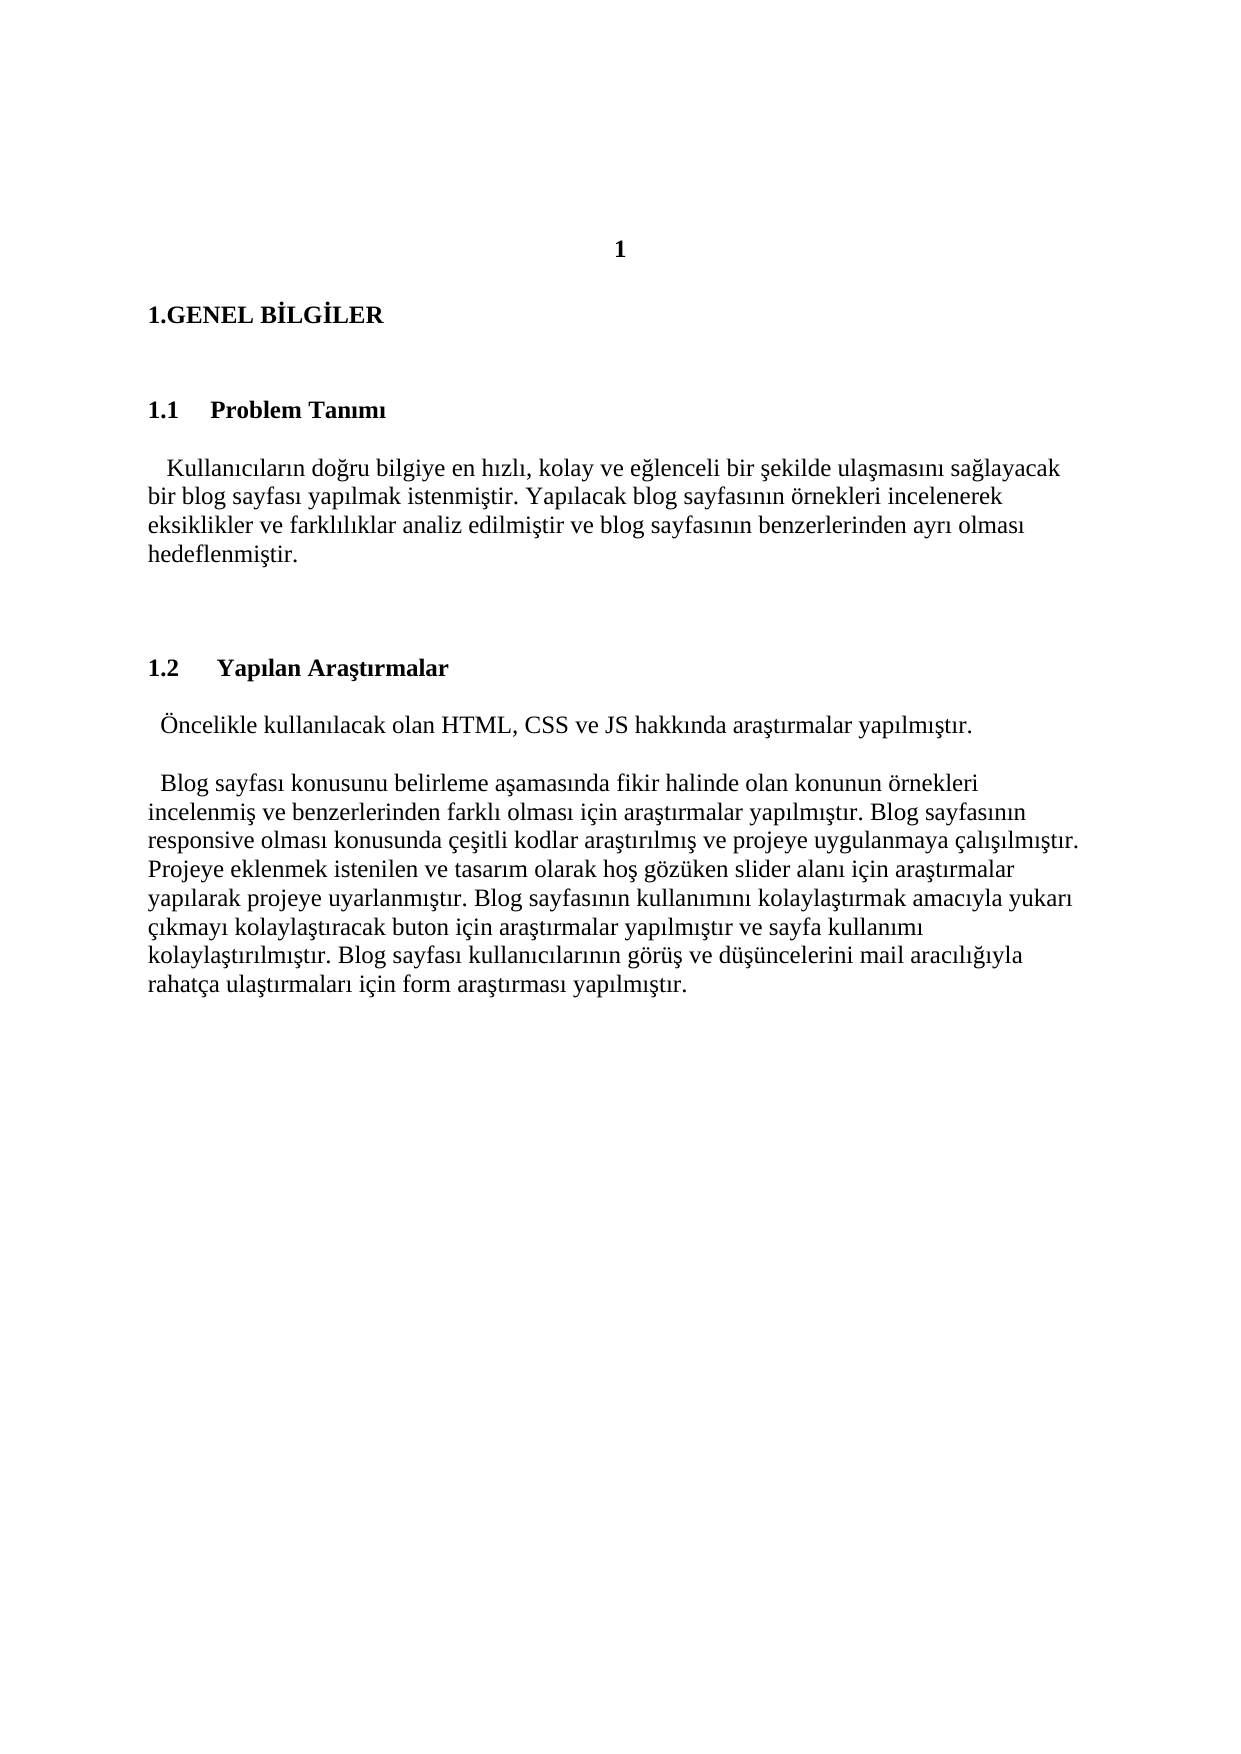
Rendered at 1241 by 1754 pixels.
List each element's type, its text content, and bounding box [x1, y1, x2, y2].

text Blog sayfası konusunu belirleme aşamasında fikir halinde olan konunun örnekleri incelenmiş ve benzerlerinden farklı olması için araştırmalar yapılmıştır. Blog sayfasının responsive olması konusunda çeşitli kodlar araştırılmış ve projeye uygulanmaya çalışılmıştır. Projeye eklenmek istenilen ve tasarım olarak hoş gözüken slider alanı için araştırmalar yapılarak projeye uyarlanmıştır. Blog sayfasının kullanımını kolaylaştırmak amacıyla yukarı çıkmayı kolaylaştıracak buton için araştırmalar yapılmıştır ve sayfa kullanımı kolaylaştırılmıştır. Blog sayfası kullanıcılarının görüş ve düşüncelerini mail aracılığıyla rahatça ulaştırmaları için form araştırması yapılmıştır. [148, 768, 1093, 998]
text 1 [148, 234, 1093, 263]
text 1.GENEL BİLGİLER [148, 300, 1093, 329]
text Kullanıcıların doğru bilgiye en hızlı, kolay ve eğlenceli bir şekilde ulaşmasını sağlayacak bir blog sayfası yapılmak istenmiştir. Yapılacak blog sayfasının örnekleri incelenerek eksiklikler ve farklılıklar analiz edilmiştir ve blog sayfasının benzerlerinden ayrı olması hedeflenmiştir. [148, 453, 1093, 568]
text Öncelikle kullanılacak olan HTML, CSS ve JS hakkında araştırmalar yapılmıştır. [148, 711, 1093, 739]
text 1.1 Problem Tanımı [148, 395, 1093, 424]
text 1.2 Yapılan Araştırmalar [148, 653, 1093, 682]
